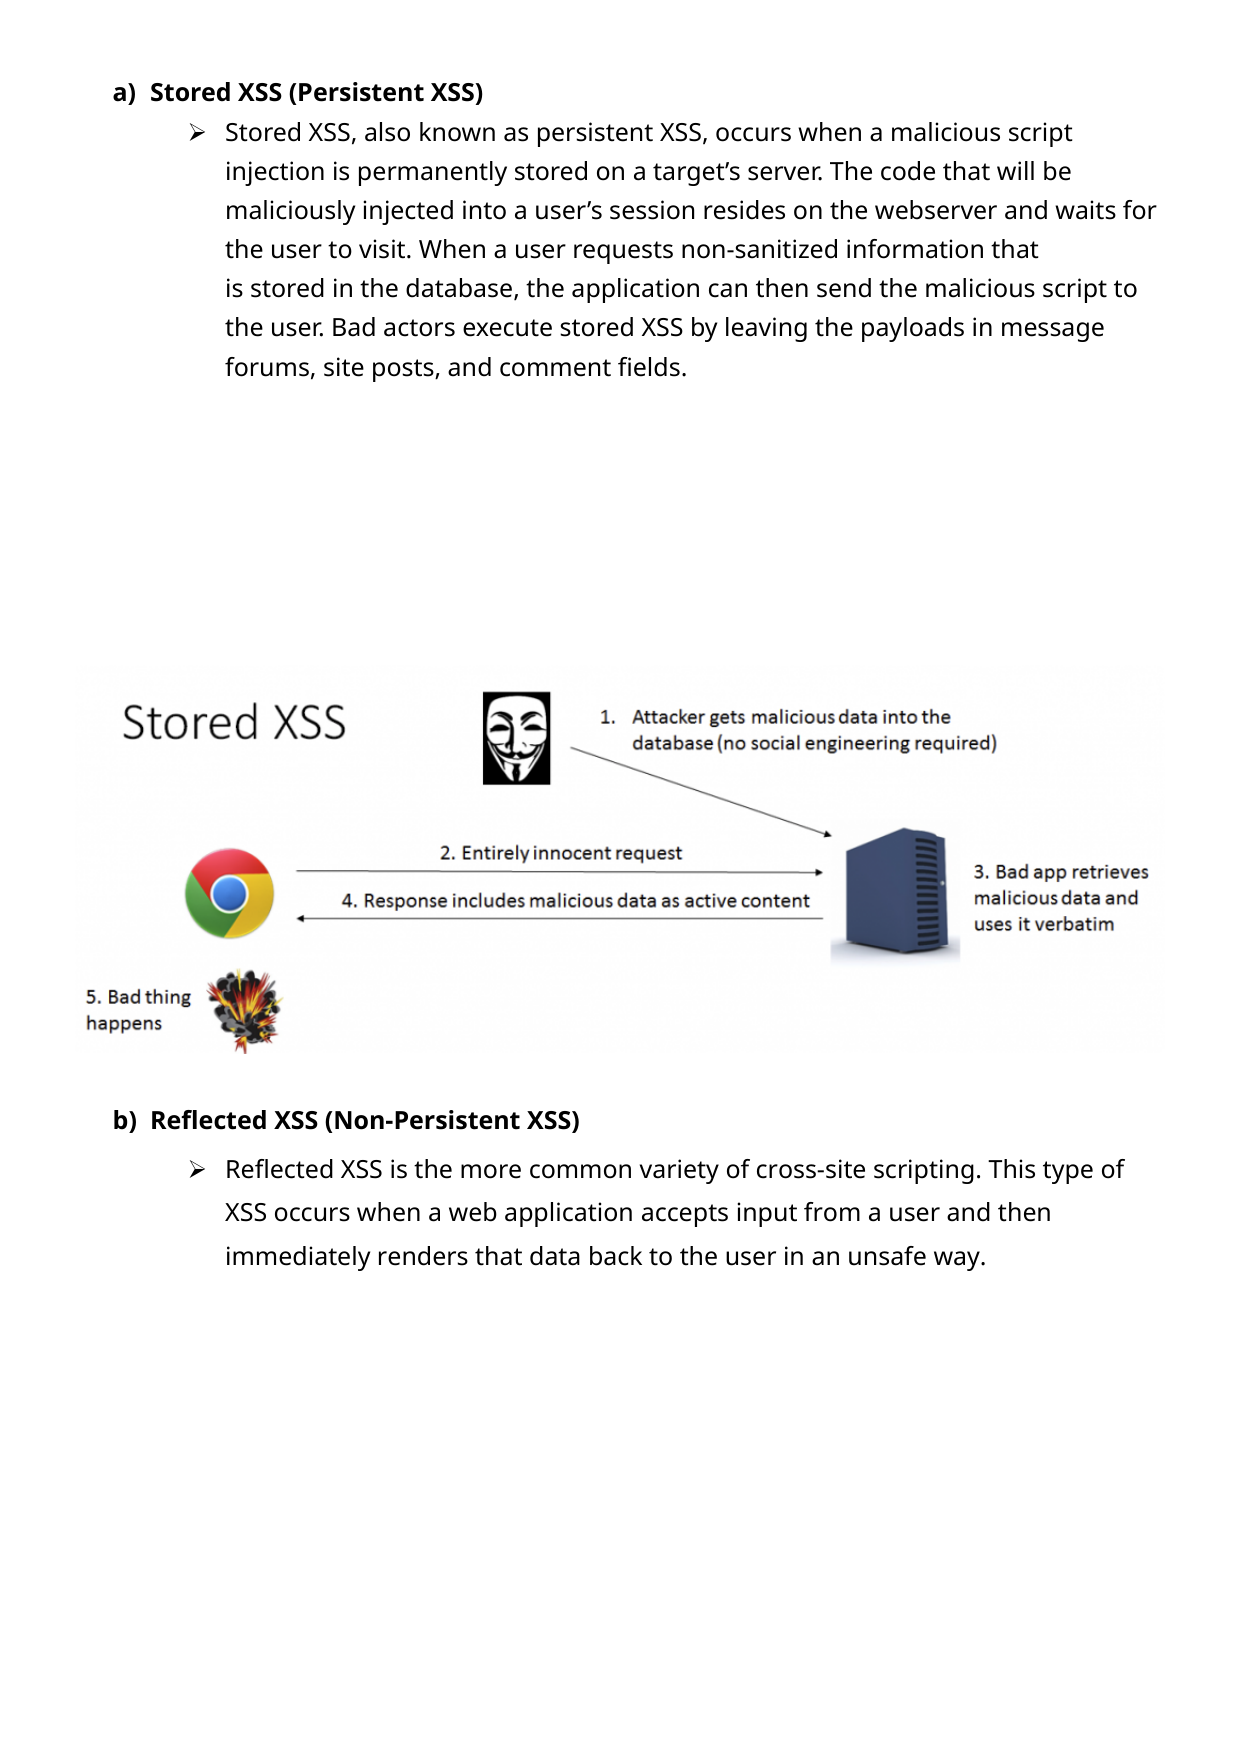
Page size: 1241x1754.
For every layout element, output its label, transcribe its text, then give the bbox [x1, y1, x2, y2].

list Stored XSS, also known as persistent XSS, occurs when a malicious script injection is permanently stored on a target’s server. The code that will be maliciously injected into a user’s session resides on the webserver and waits for the user to visit. When a user requests non-sanitized information that is stored in the database, the application can then send the malicious script to the user. Bad actors execute stored XSS by leaving the payloads in message forums, site posts, and comment fields. [187, 114, 1165, 383]
list Reflected XSS (Non-Persistent XSS) [112, 1102, 1165, 1137]
list Reflected XSS is the more common variety of cross-site scripting. This type of XSS occurs when a web application accepts input from a user and then immediately renders that data back to the user in an unsafe way. [187, 1142, 1165, 1273]
list Stored XSS (Persistent XSS) [112, 75, 1165, 109]
picture [75, 665, 1166, 1054]
